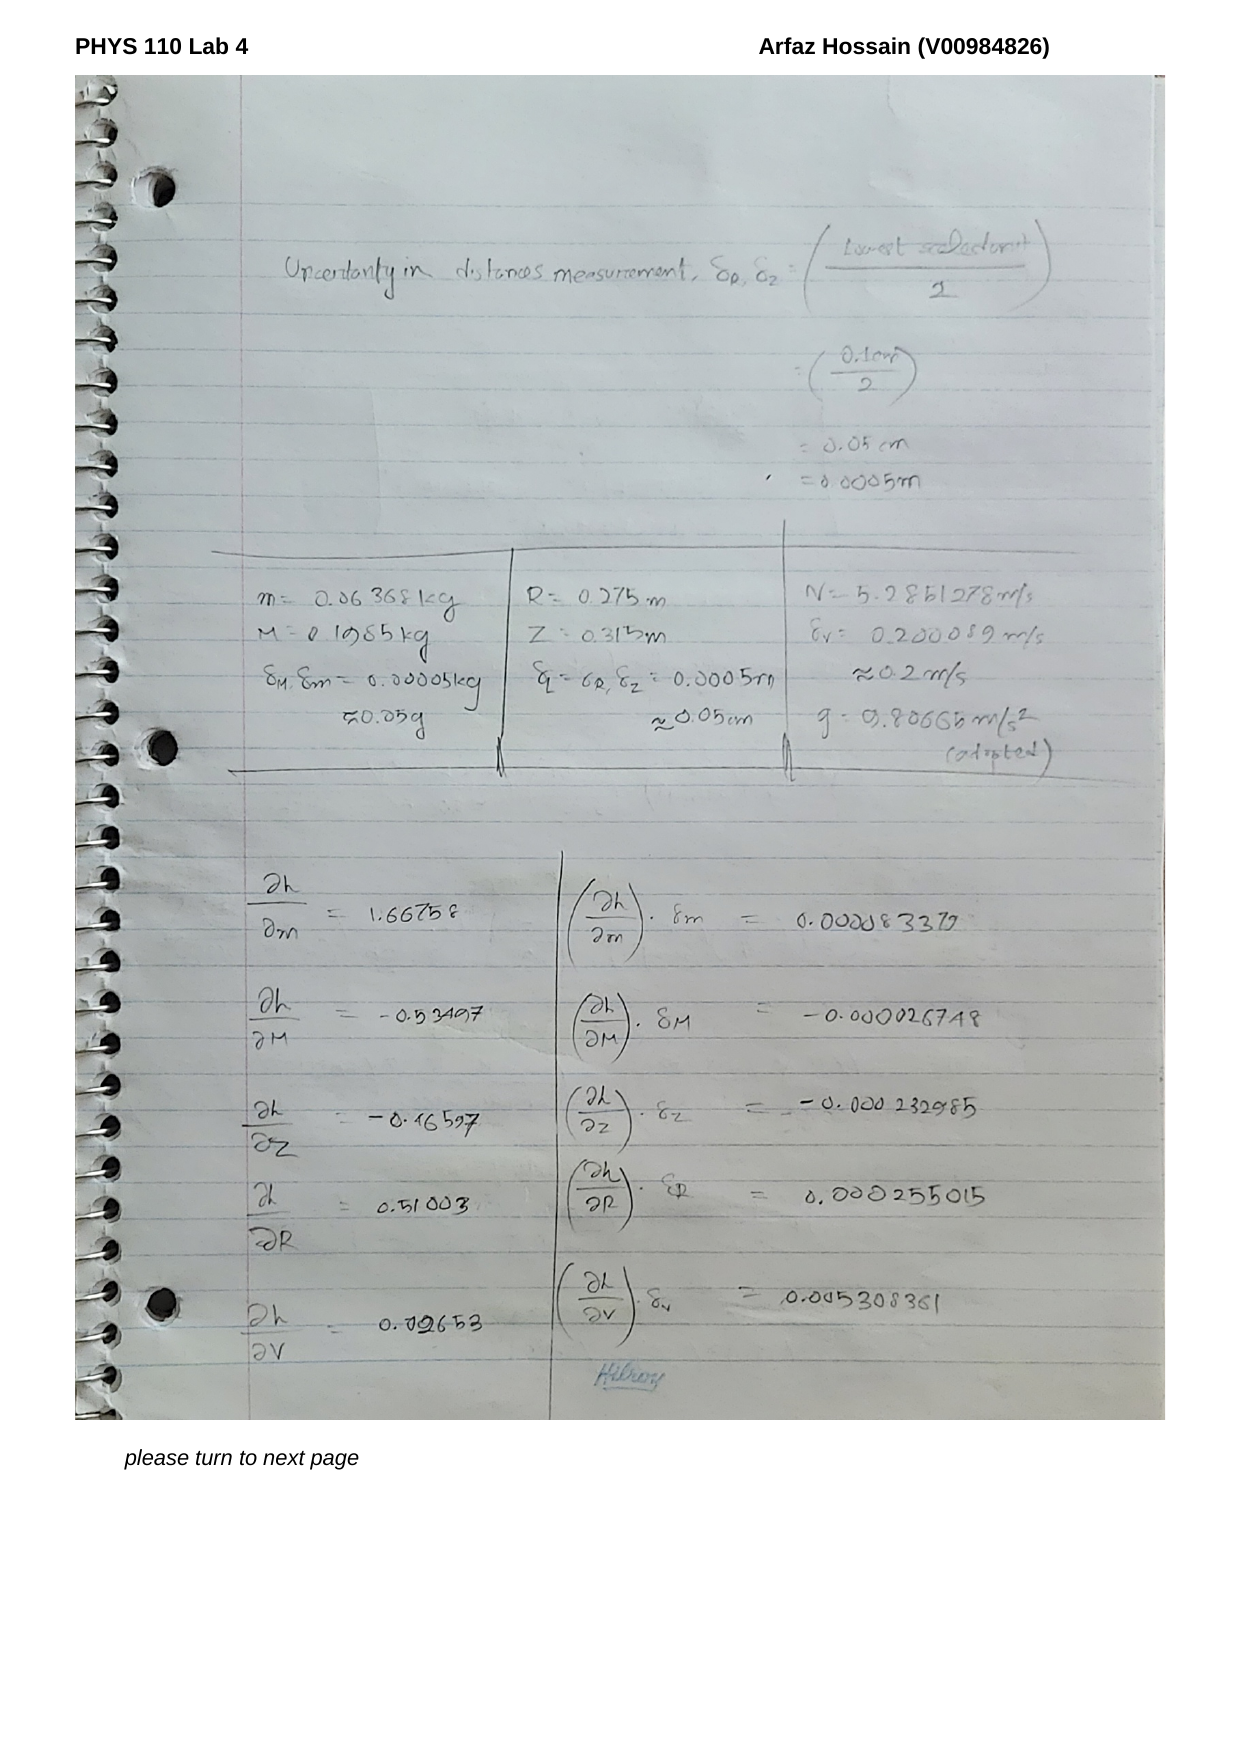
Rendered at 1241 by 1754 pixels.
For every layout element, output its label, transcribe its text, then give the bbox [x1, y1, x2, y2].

picture [75, 75, 1166, 1420]
text please turn to next page [124, 1445, 1119, 1470]
